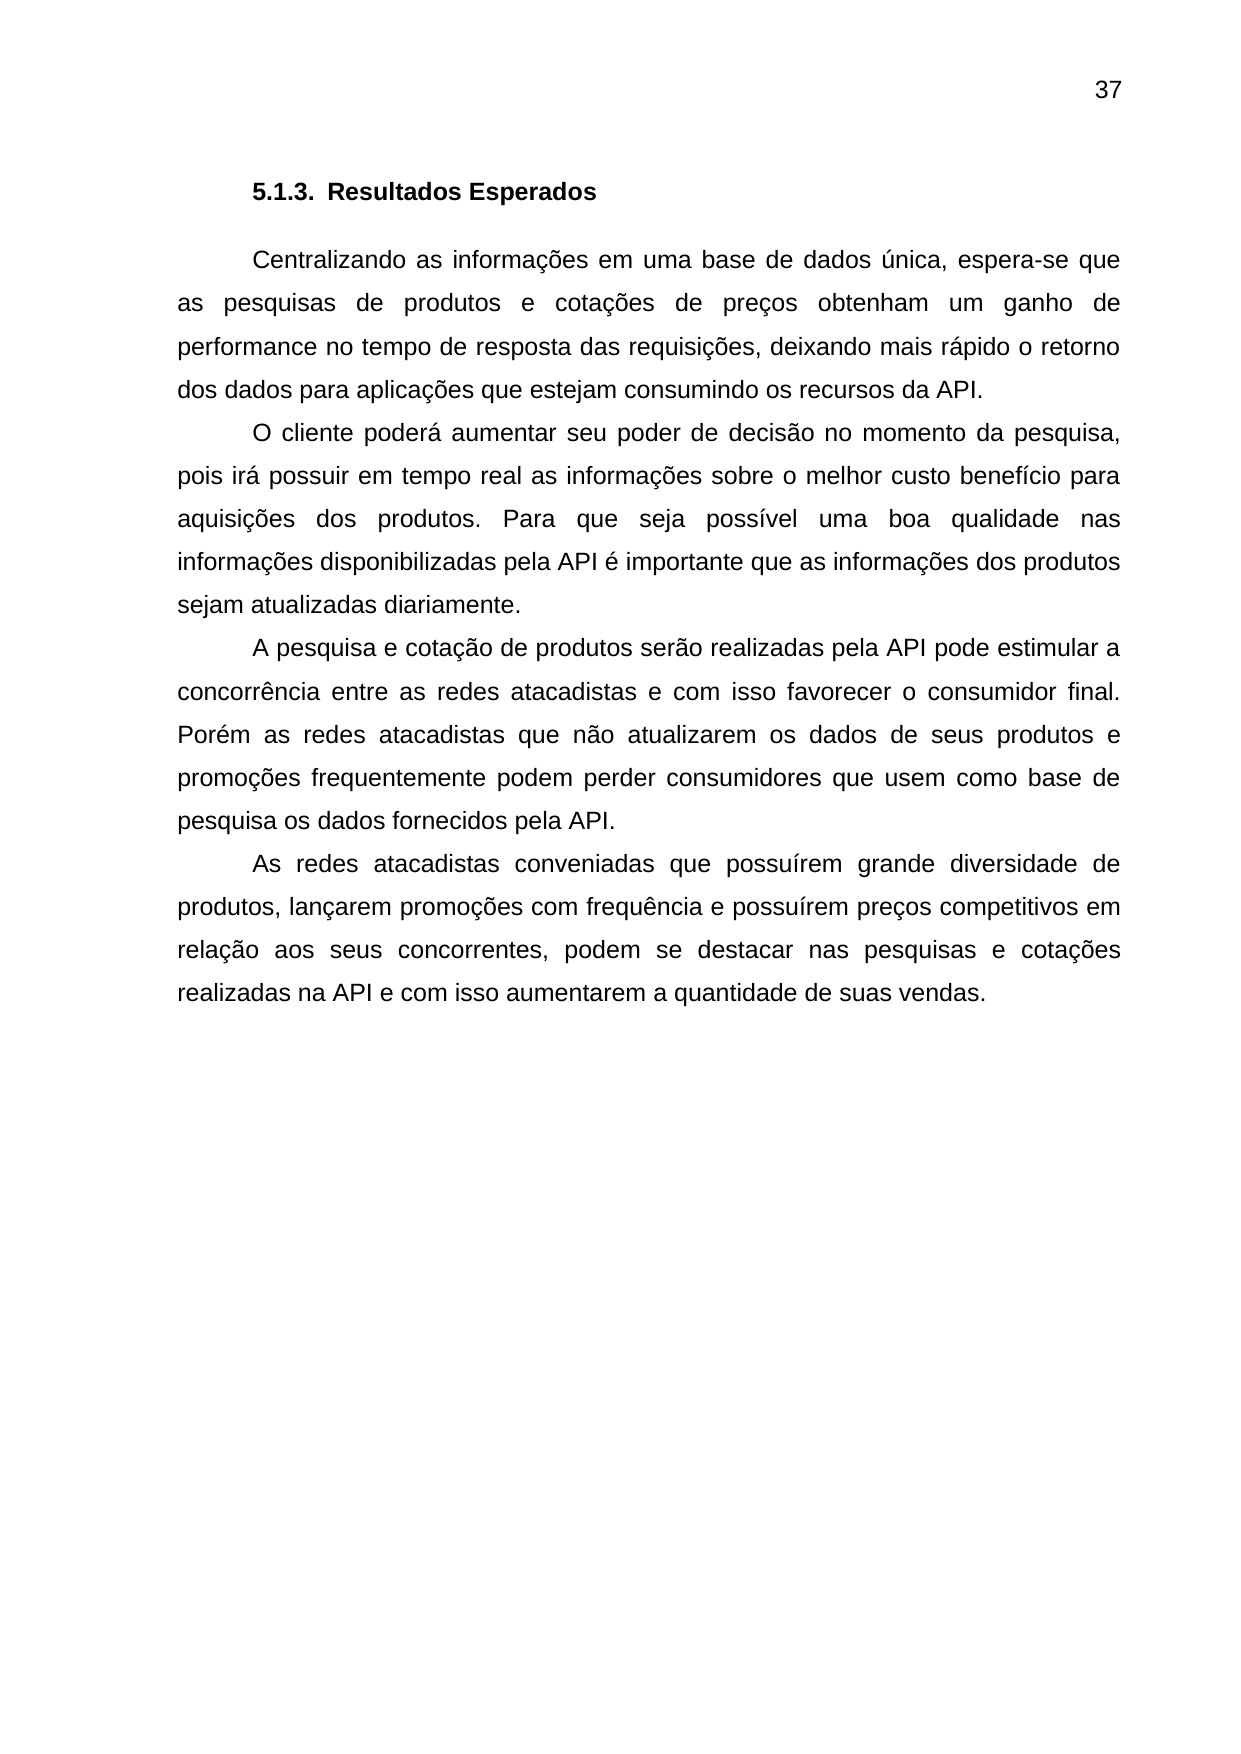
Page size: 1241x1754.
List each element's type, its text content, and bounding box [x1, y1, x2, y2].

list Resultados Esperados [252, 177, 1122, 206]
text A pesquisa e cotação de produtos realizadas pela API pode estimular a concorrência entre as redes atacadistas e com isso favorecer o consumidor final. Porém as redes atacadistas que não atualizarem os dados de seus produtos e promoções frequentemente podem perder consumidores que usem como base de pesquisa os dados fornecidos pela API. [177, 633, 1122, 834]
text Centralizando as informações em uma base de dados única, espera-se que as pesquisas de produtos e cotações de preços obtenham um ganho de performance no tempo de resposta das requisições, deixando mais rápido o retorno dos dados para aplicações que estejam consumindo os recursos da API. [177, 245, 1122, 403]
text O cliente poderá aumentar seu poder de decisão no momento da pesquisa, pois irá possuir em tempo real as informações sobre o melhor custo benefício para aquisições dos produtos. Para que seja possível uma boa qualidade nas informações disponibilizadas pela API é importante que as informações dos produtos sejam atualizadas diariamente. [177, 418, 1122, 619]
text As redes atacadistas conveniadas que possuírem grande diversidade de produtos, lançarem promoções com frequência e possuírem preços competitivos em relação aos seus concorrentes, podem se destacar nas pesquisas e cotações realizadas na API e com isso aumentarem a quantidade de suas vendas. [177, 849, 1122, 1007]
